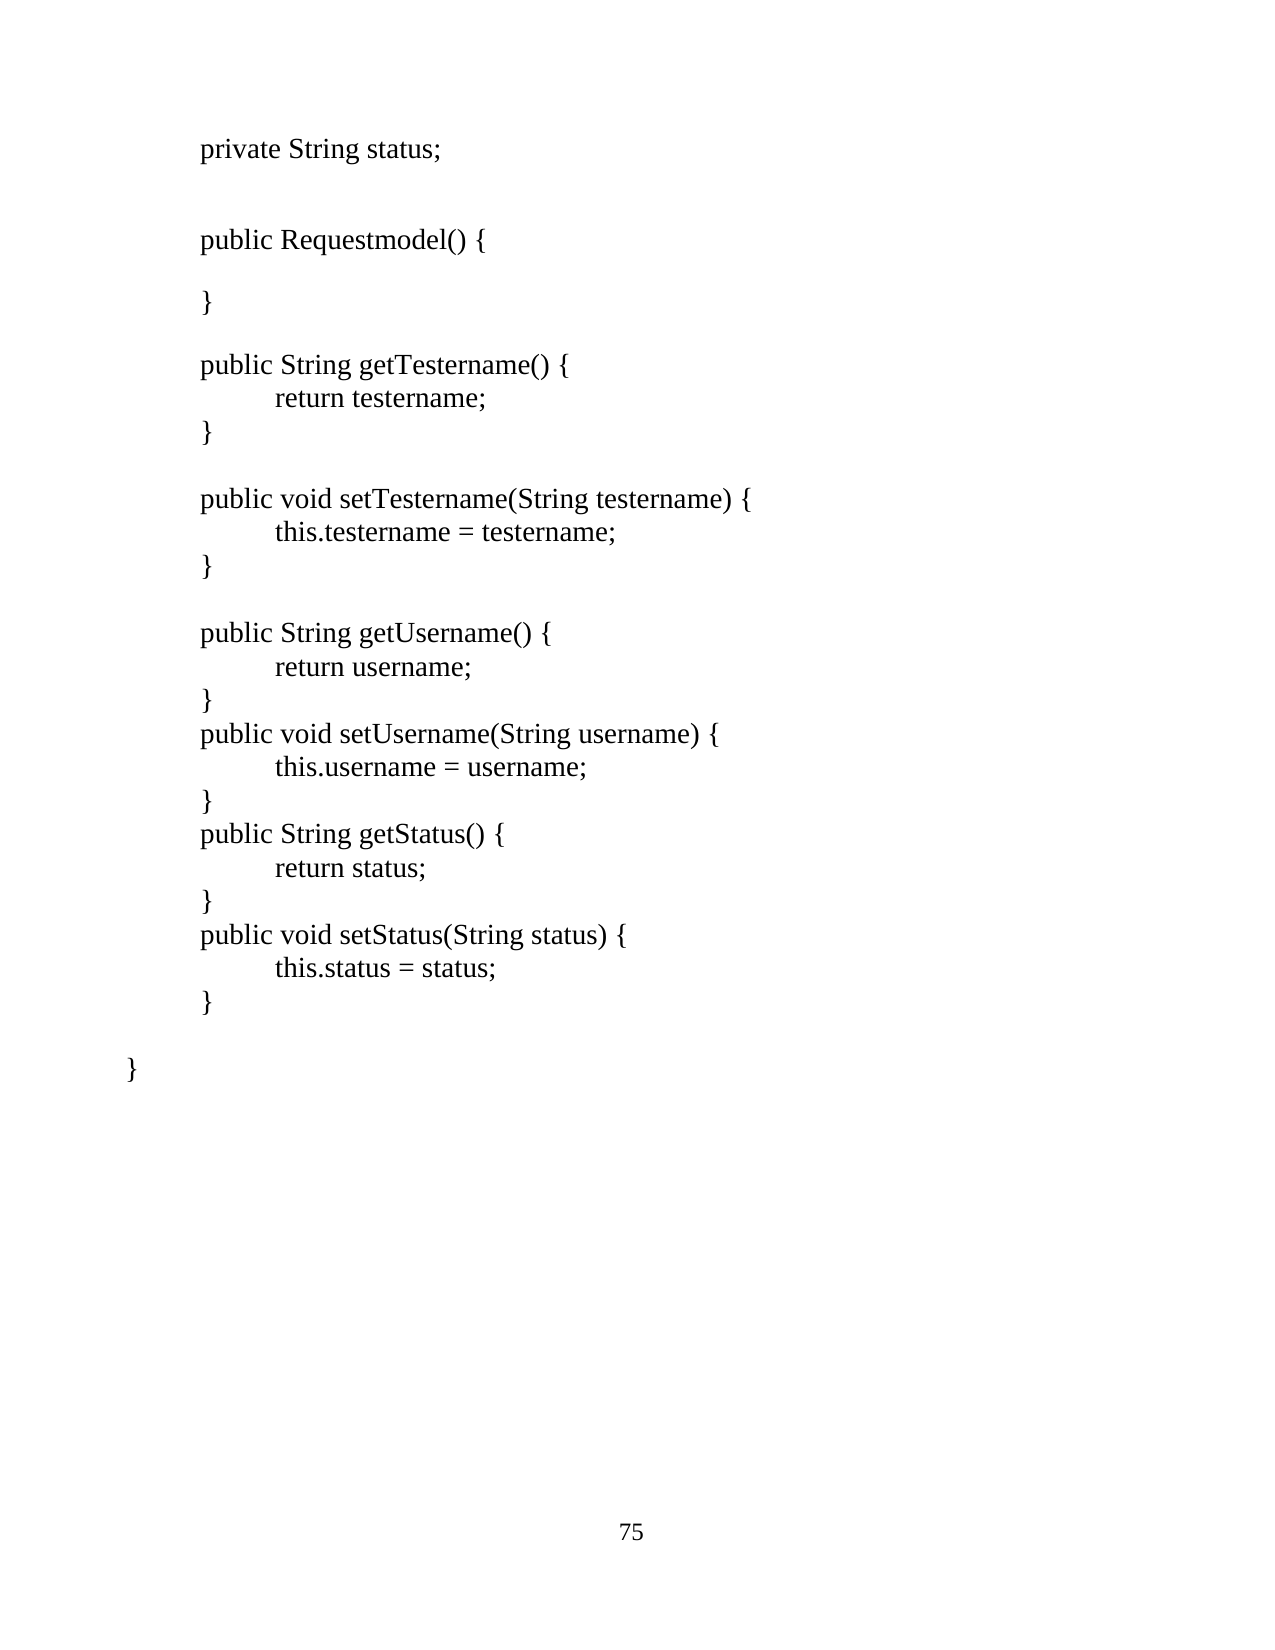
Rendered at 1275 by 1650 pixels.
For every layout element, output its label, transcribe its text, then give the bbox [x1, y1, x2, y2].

text public void setTestername(String testername) { [125, 481, 1137, 514]
text public Requestmodel() { [125, 222, 1137, 256]
text } [125, 1051, 1137, 1085]
text } [125, 682, 1137, 716]
text public void setStatus(String status) { [125, 917, 1137, 951]
text this.status = status; [125, 951, 1137, 984]
text public void setUsername(String username) { [125, 716, 1137, 749]
text } [125, 984, 1137, 1018]
text } [125, 284, 1137, 318]
text return username; [125, 649, 1137, 682]
text private String status; [125, 131, 1137, 165]
text this.testername = testername; [125, 514, 1137, 548]
text return testername; [125, 380, 1137, 414]
text this.username = username; [125, 749, 1137, 783]
text } [125, 783, 1137, 816]
text public String getTestername() { [125, 347, 1137, 380]
text return status; [125, 850, 1137, 883]
text public String getUsername() { [125, 615, 1137, 649]
text } [125, 548, 1137, 582]
text } [125, 883, 1137, 917]
text public String getStatus() { [125, 816, 1137, 850]
text } [125, 414, 1137, 447]
